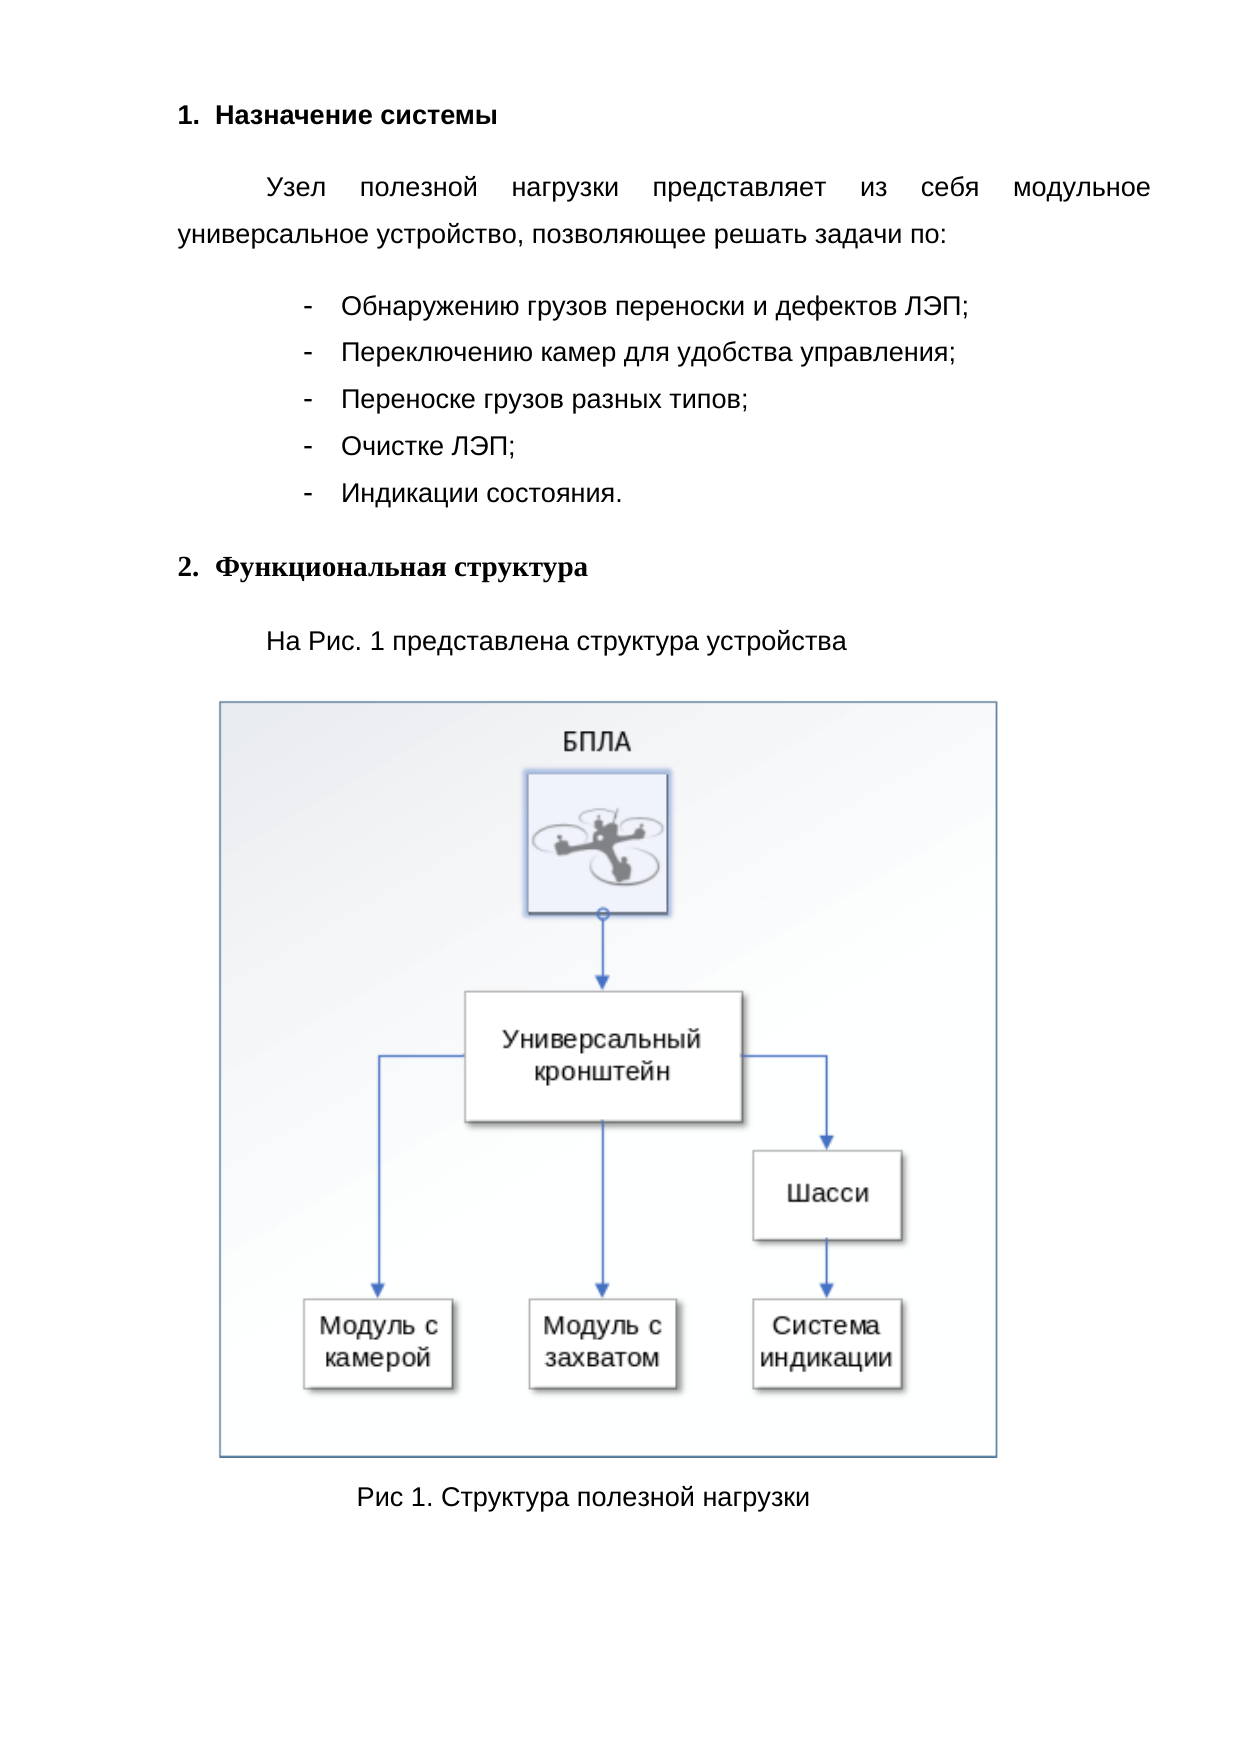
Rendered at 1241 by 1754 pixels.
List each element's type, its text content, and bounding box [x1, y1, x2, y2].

list Переноске грузов разных типов; [303, 383, 1152, 415]
text Рис 1. Структура полезной нагрузки [177, 1481, 989, 1512]
list Индикации состояния. [303, 477, 1152, 509]
title Функциональная структура [177, 549, 1144, 583]
list Обнаружению грузов переноски и дефектов ЛЭП; [303, 289, 1152, 321]
title Назначение системы [177, 99, 1144, 130]
text На Рис. 1 представлена структура устройства [177, 625, 1152, 656]
text Узел полезной нагрузки представляет из себя модульное универсальное устройство, позволяющее решать задачи по: [177, 171, 1152, 249]
list Очистке ЛЭП; [303, 430, 1152, 462]
list Переключению камер для удобства управления; [303, 336, 1152, 368]
